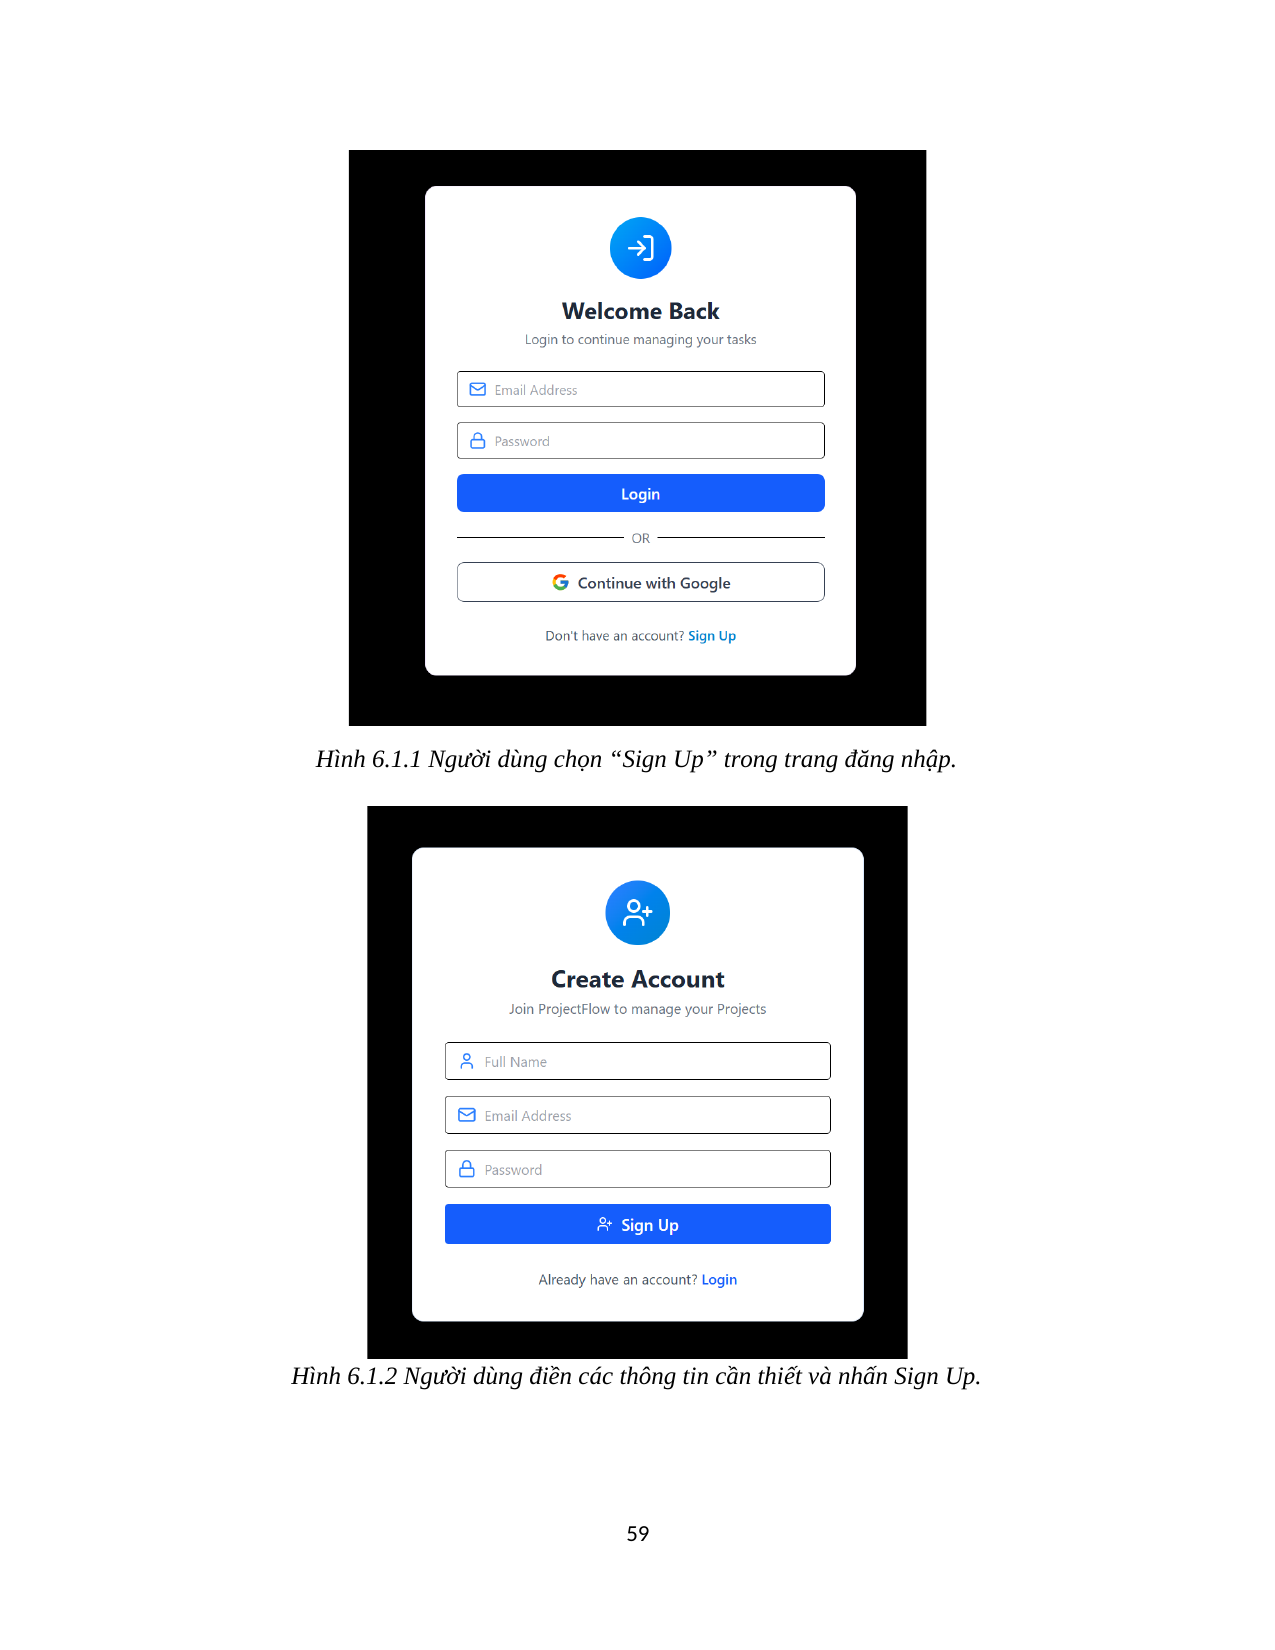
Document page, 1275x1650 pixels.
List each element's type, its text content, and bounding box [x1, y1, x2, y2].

text Hình 6.1.2 Người dùng điền các thông tin cần thiết và nhấn Sign Up. [150, 1361, 1125, 1389]
picture [367, 806, 908, 1359]
picture [348, 150, 927, 726]
text Hình 6.1.1 Người dùng chọn “Sign Up” trong trang đăng nhập. [150, 744, 1125, 773]
